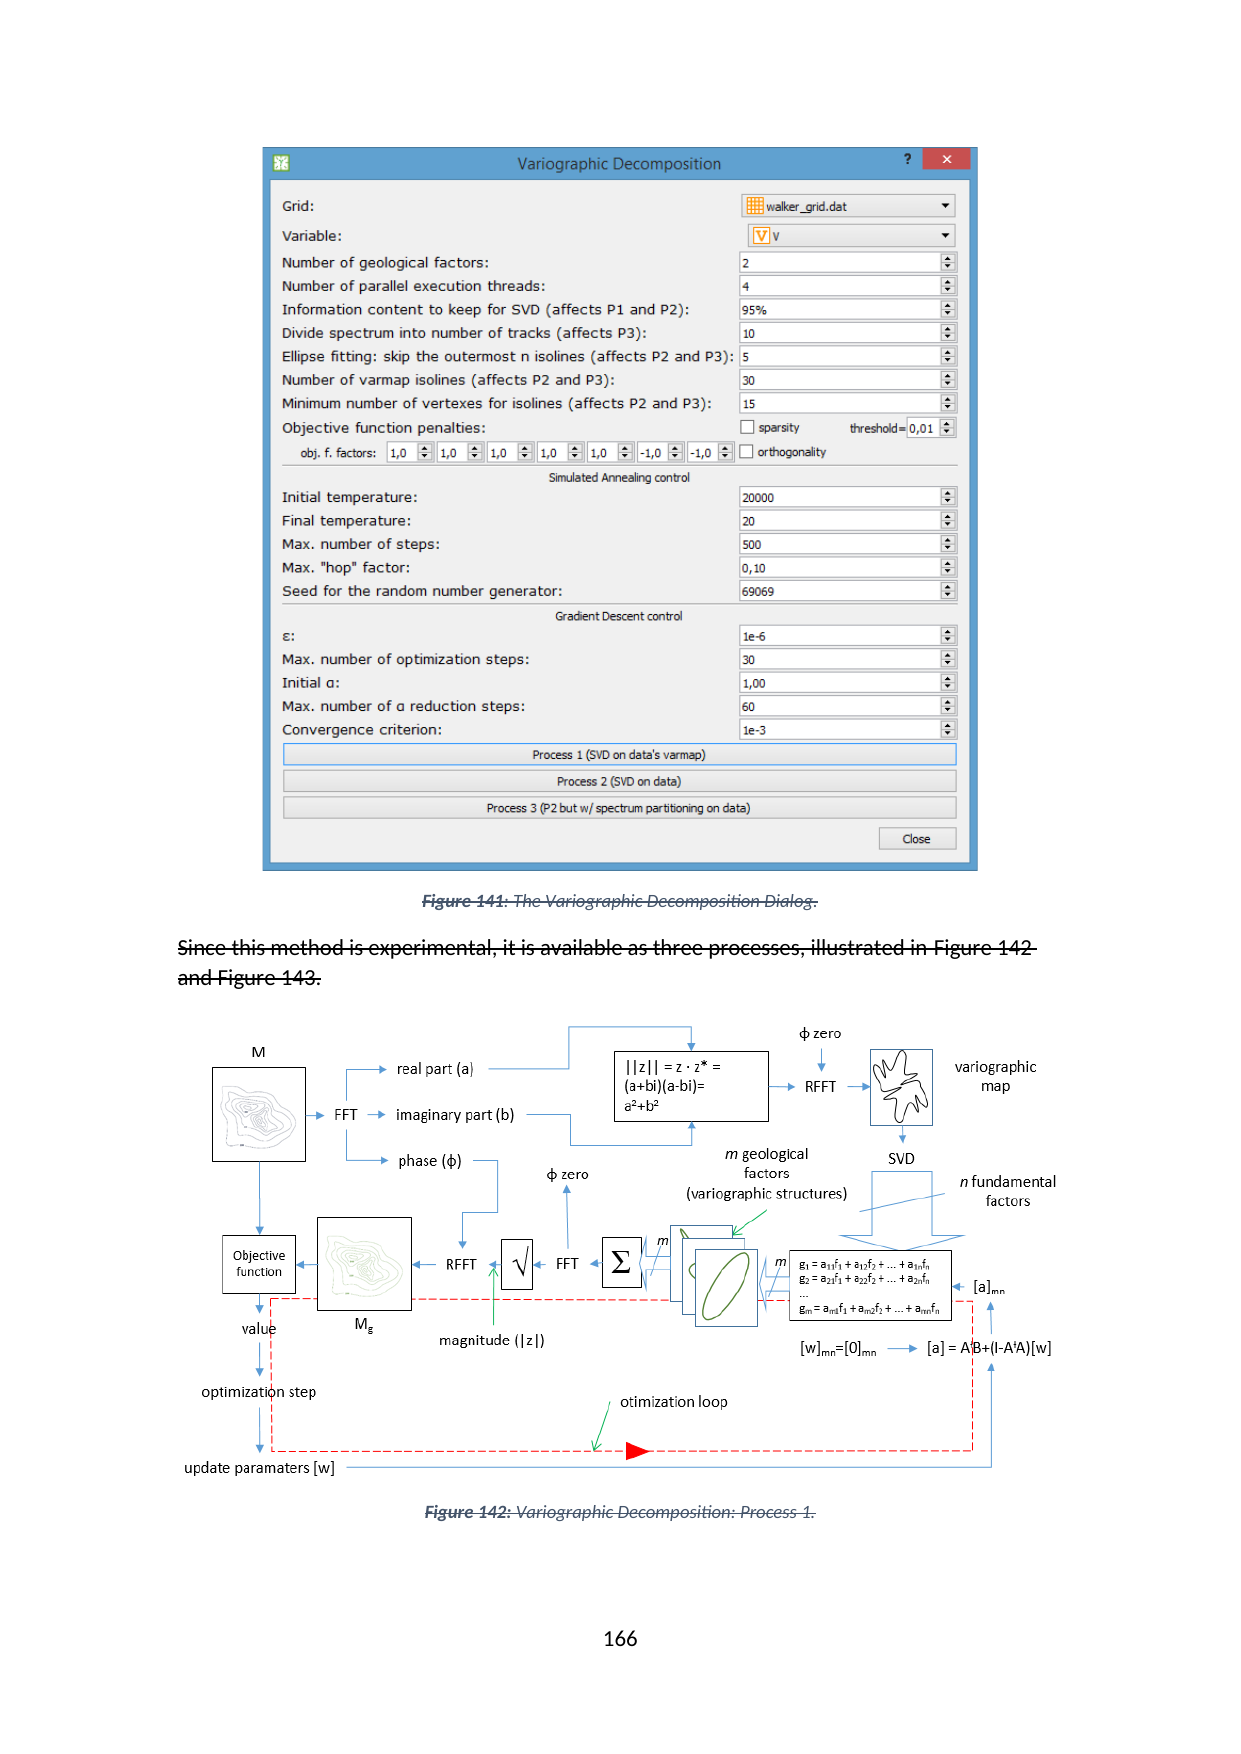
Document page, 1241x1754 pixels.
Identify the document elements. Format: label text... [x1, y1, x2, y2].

text Figure 142: Variographic Decomposition: Process 1. [177, 1501, 1063, 1523]
text Since this method is experimental, it is available as three processes, illustrated in Figure 141 and Figure 142. [177, 933, 1063, 991]
picture [177, 1010, 1062, 1482]
text Figure 141: The Variographic Decomposition Dialog. [177, 889, 1063, 912]
picture [262, 147, 978, 871]
